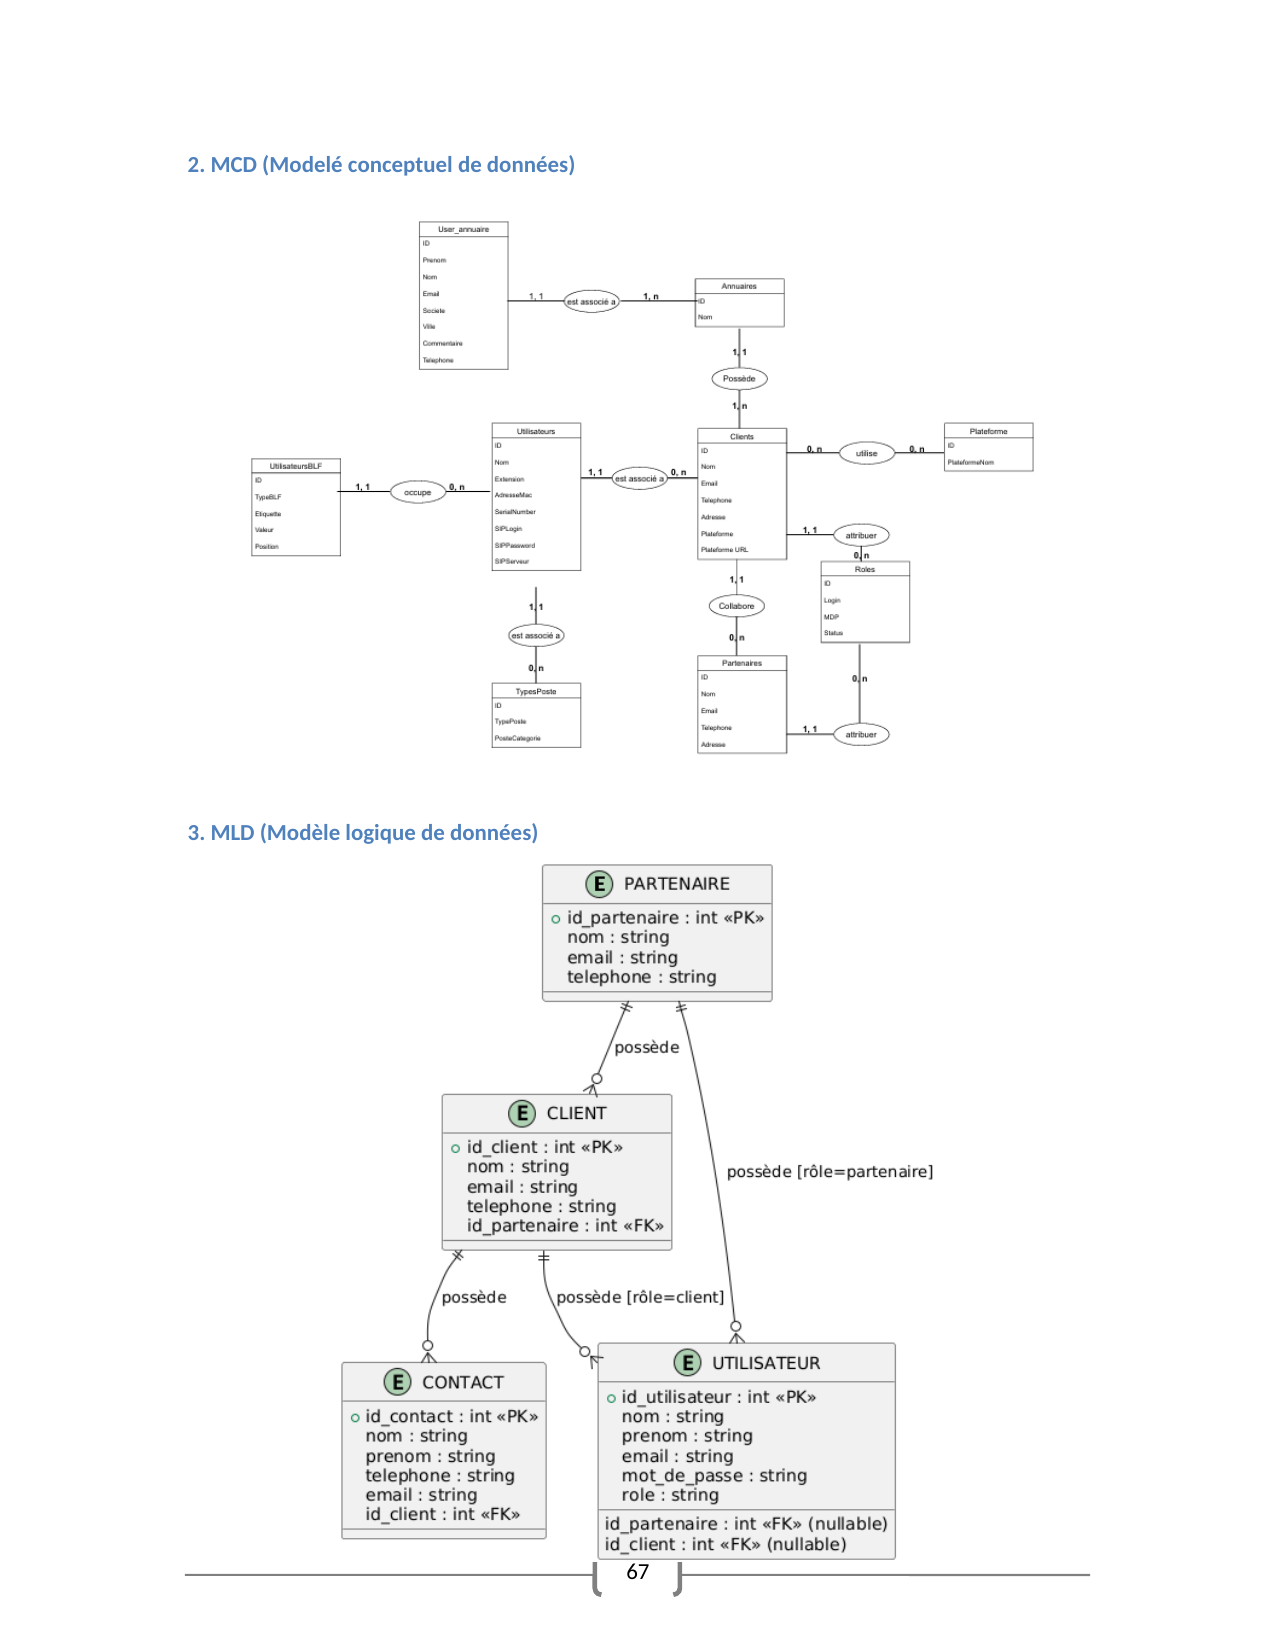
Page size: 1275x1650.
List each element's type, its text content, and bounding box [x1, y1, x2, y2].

subtitle 3. MLD (Modèle logique de données) [187, 818, 1087, 846]
picture [225, 193, 1038, 765]
subtitle 2. MCD (Modelé conceptuel de données) [187, 150, 1087, 178]
picture [333, 856, 939, 1562]
